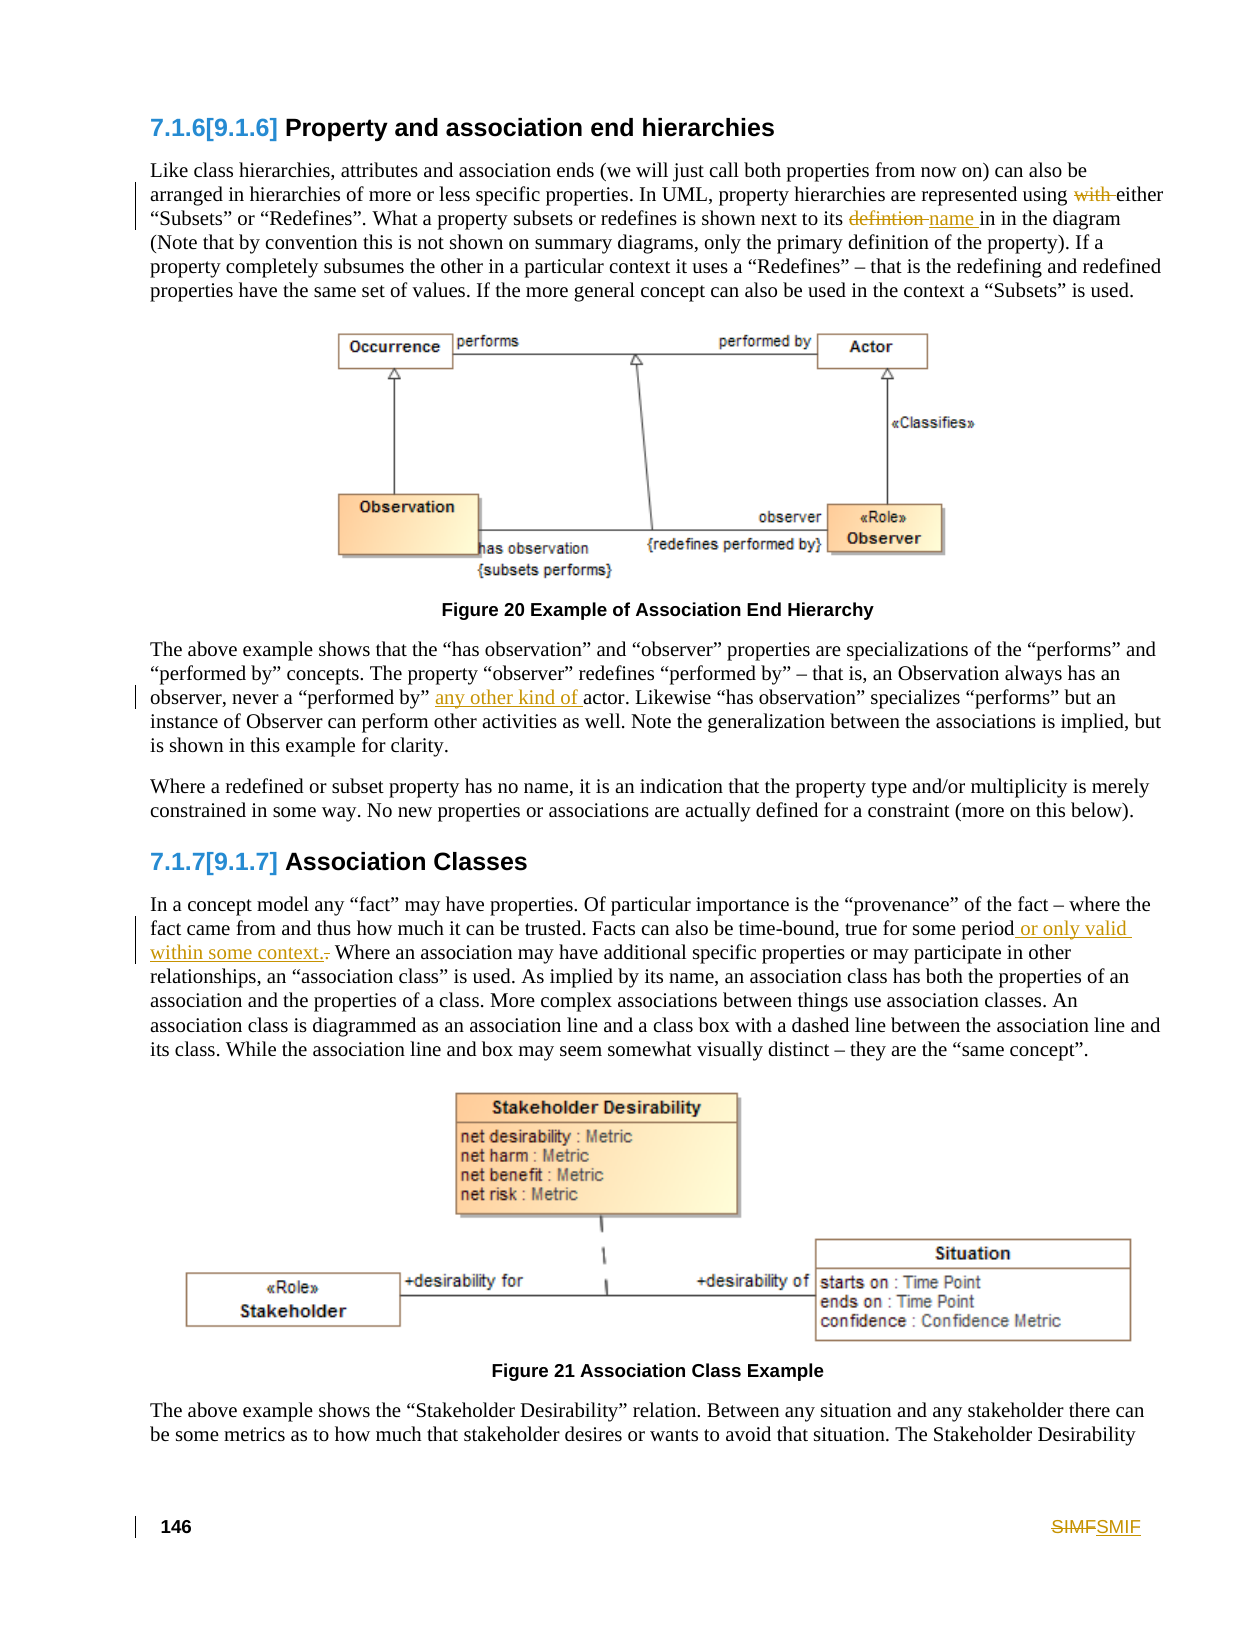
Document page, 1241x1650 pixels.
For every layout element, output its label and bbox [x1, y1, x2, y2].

picture [170, 1077, 1146, 1356]
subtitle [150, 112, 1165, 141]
picture [324, 318, 991, 594]
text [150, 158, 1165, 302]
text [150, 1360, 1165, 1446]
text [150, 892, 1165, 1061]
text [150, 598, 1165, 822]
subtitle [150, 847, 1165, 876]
